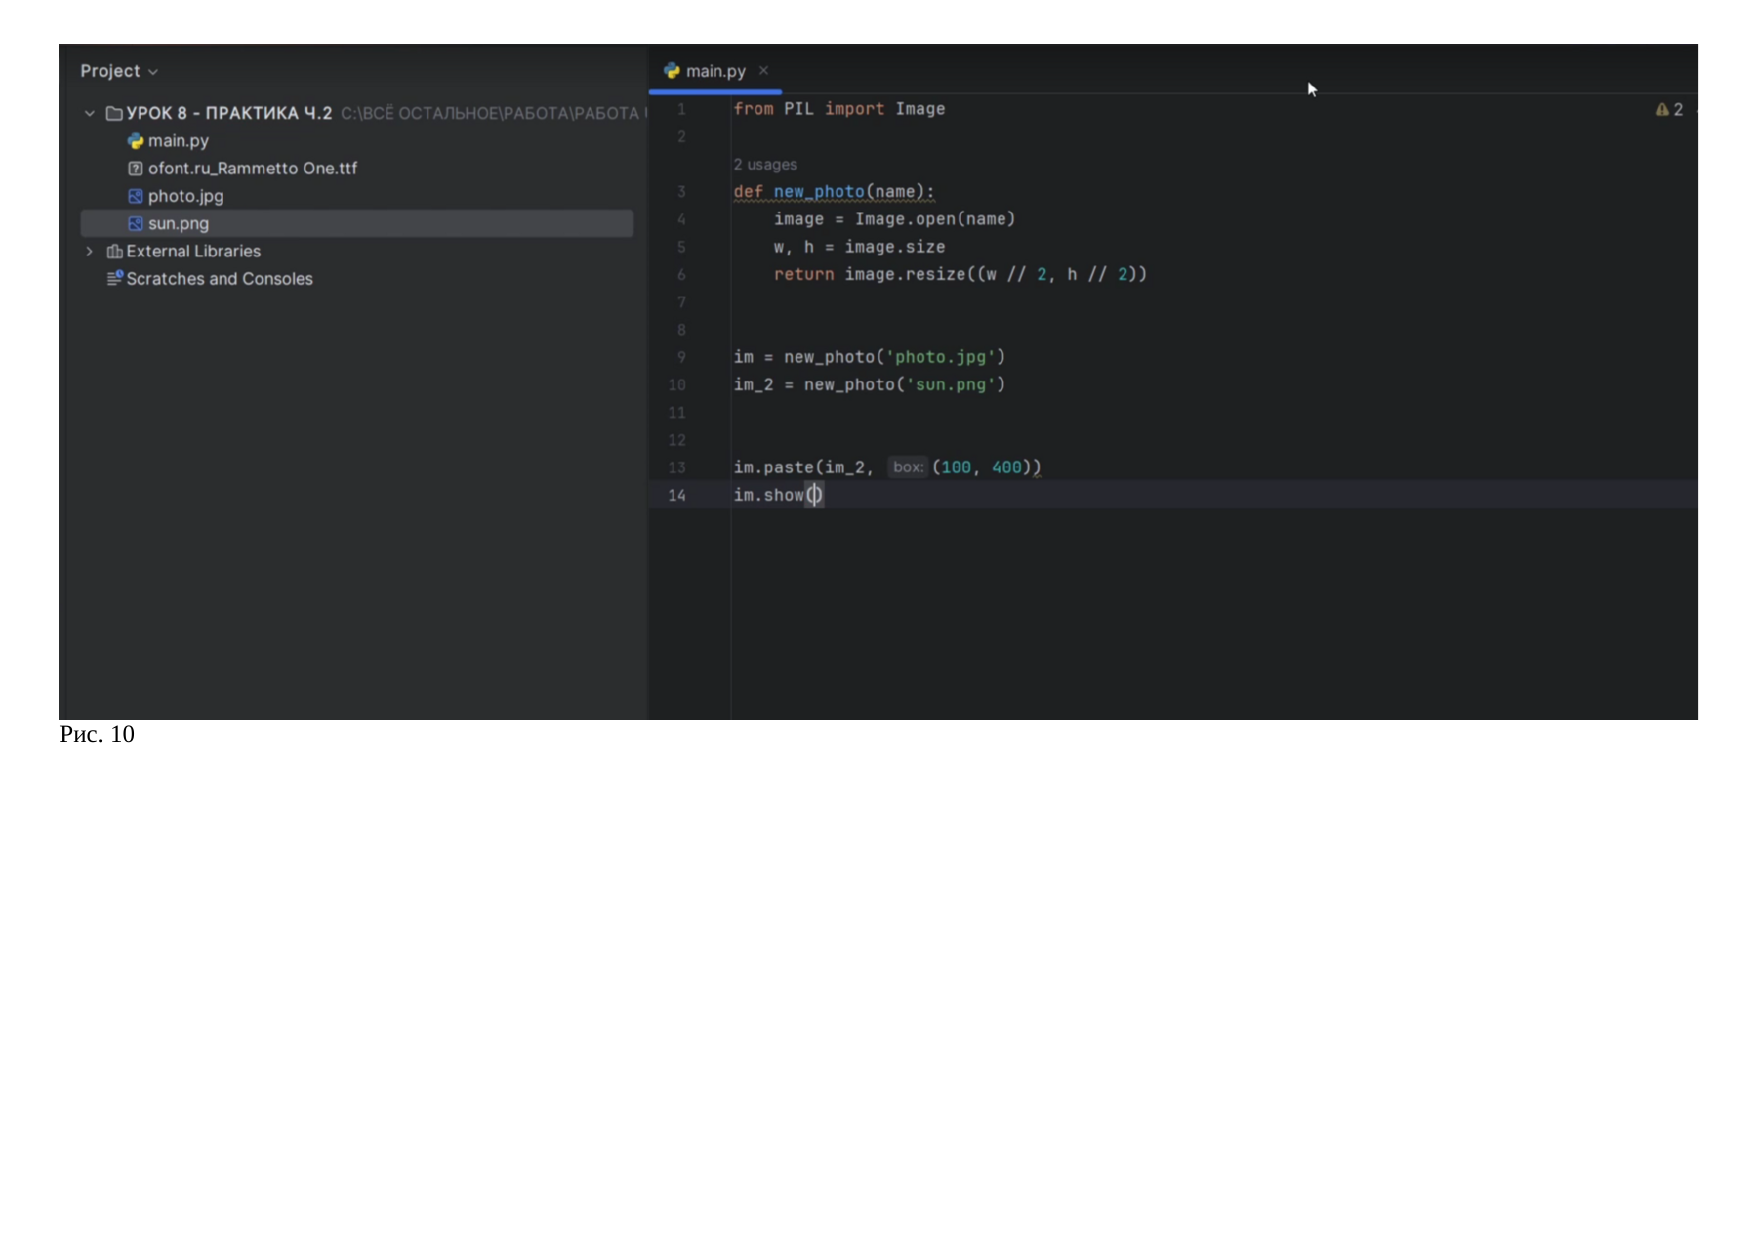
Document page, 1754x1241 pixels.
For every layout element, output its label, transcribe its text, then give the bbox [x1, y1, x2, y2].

picture [59, 44, 1699, 720]
text Рис. 10 [59, 720, 1698, 748]
